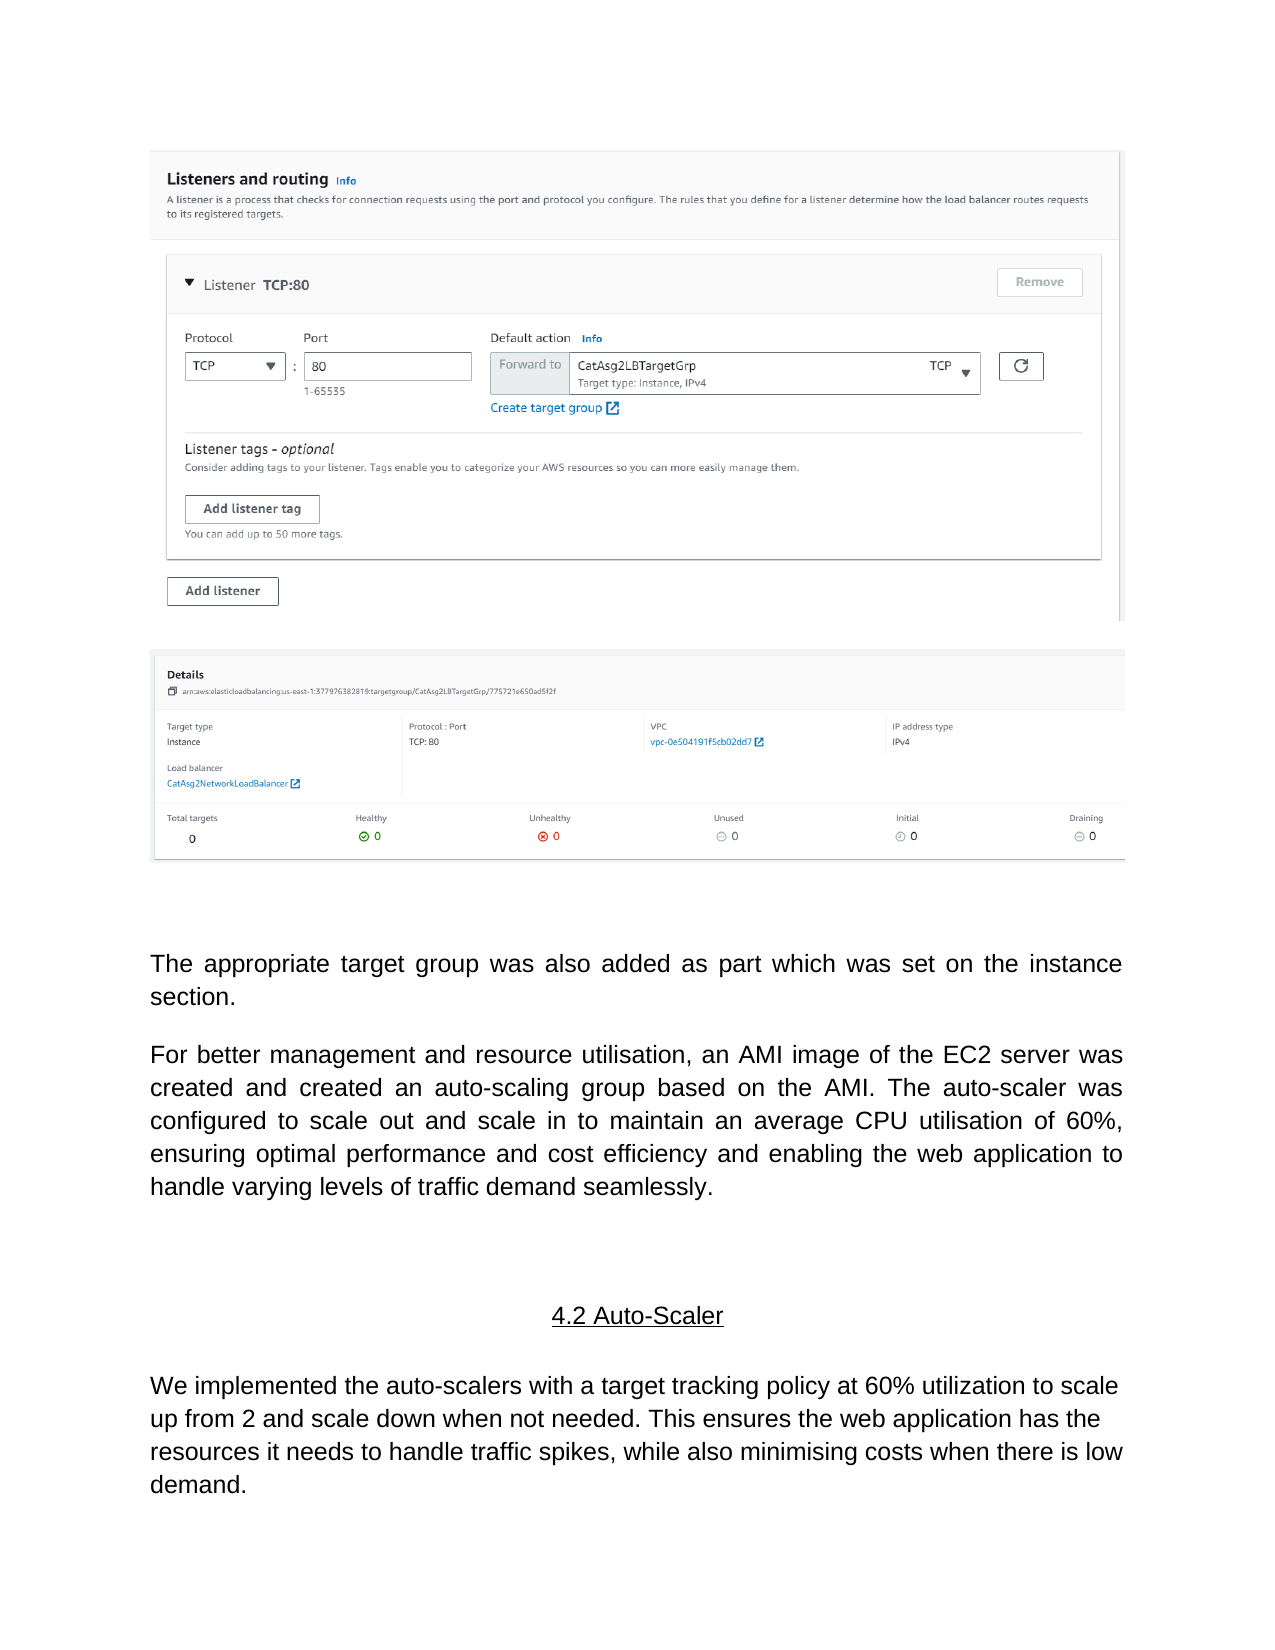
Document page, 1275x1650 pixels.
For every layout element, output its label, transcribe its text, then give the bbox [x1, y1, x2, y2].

picture [150, 150, 1125, 621]
text The appropriate target group was also added as part which was set on the instance section. [150, 949, 1125, 1011]
picture [150, 649, 1125, 863]
subtitle 4.2 Auto-Scaler [150, 1301, 1125, 1329]
text For better management and resource utilisation, an AMI image of the EC2 server was created and created an auto-scaling group based on the AMI. The auto-scaler was configured to scale out and scale in to maintain an average CPU utilisation of 60%, ensuring optimal performance and cost efficiency and enabling the web application to handle varying levels of traffic demand seamlessly. [150, 1040, 1125, 1201]
text We implemented the auto-scalers with a target tracking policy at 60% utilization to scale up from 2 and scale down when not needed. This ensures the web application has the resources it needs to handle traffic spikes, while also minimising costs when there is low demand. [150, 1371, 1125, 1499]
